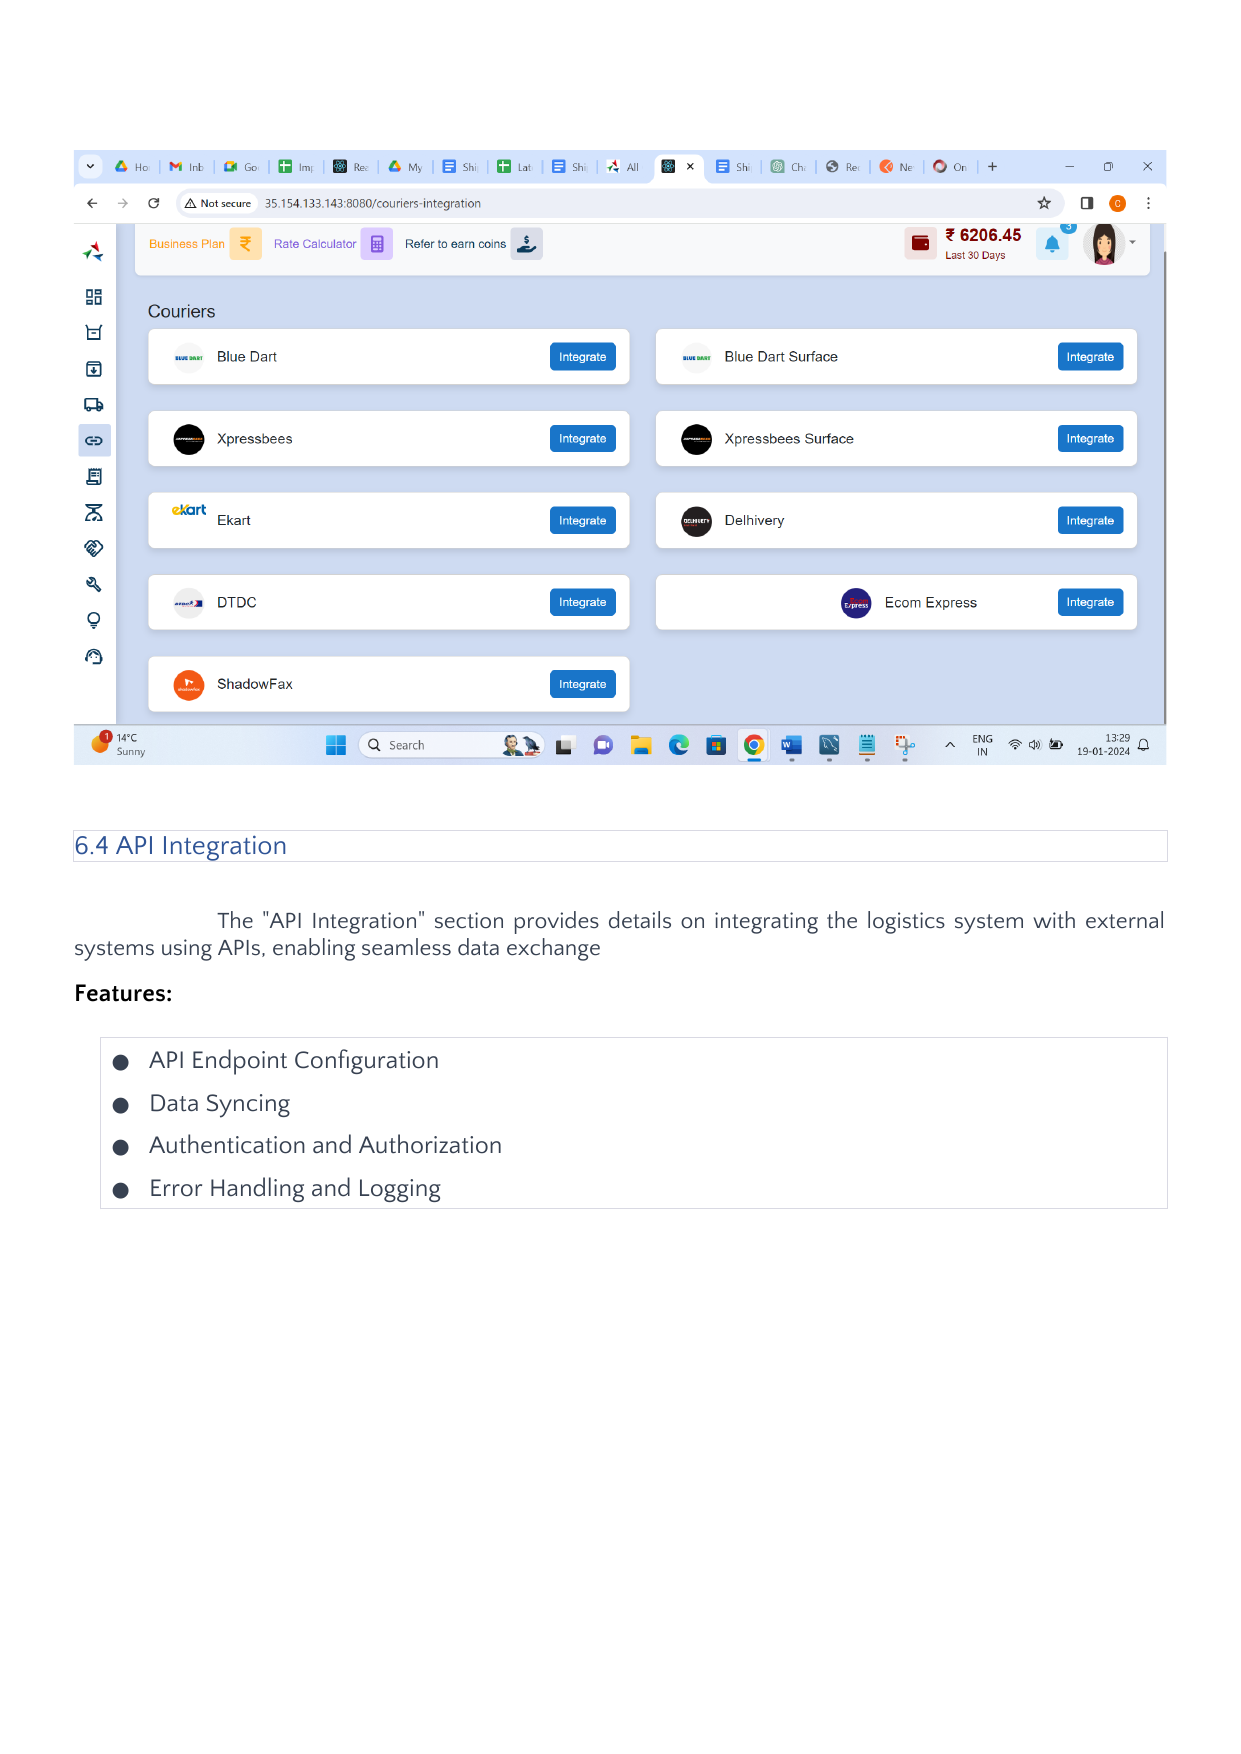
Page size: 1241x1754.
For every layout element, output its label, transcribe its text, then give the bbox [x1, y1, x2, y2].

subtitle 6.4 API Integration [74, 831, 1167, 861]
list Data Syncing [101, 1079, 1167, 1122]
text The "API Integration" section provides details on integrating the logistics system with external systems using APIs, enabling seamless data exchange [74, 909, 1167, 961]
text Features: [74, 980, 1167, 1008]
list Authentication and Authorization [101, 1122, 1167, 1165]
picture [73, 150, 1167, 765]
list API Endpoint Configuration [101, 1038, 1167, 1079]
list Error Handling and Logging [101, 1165, 1167, 1208]
